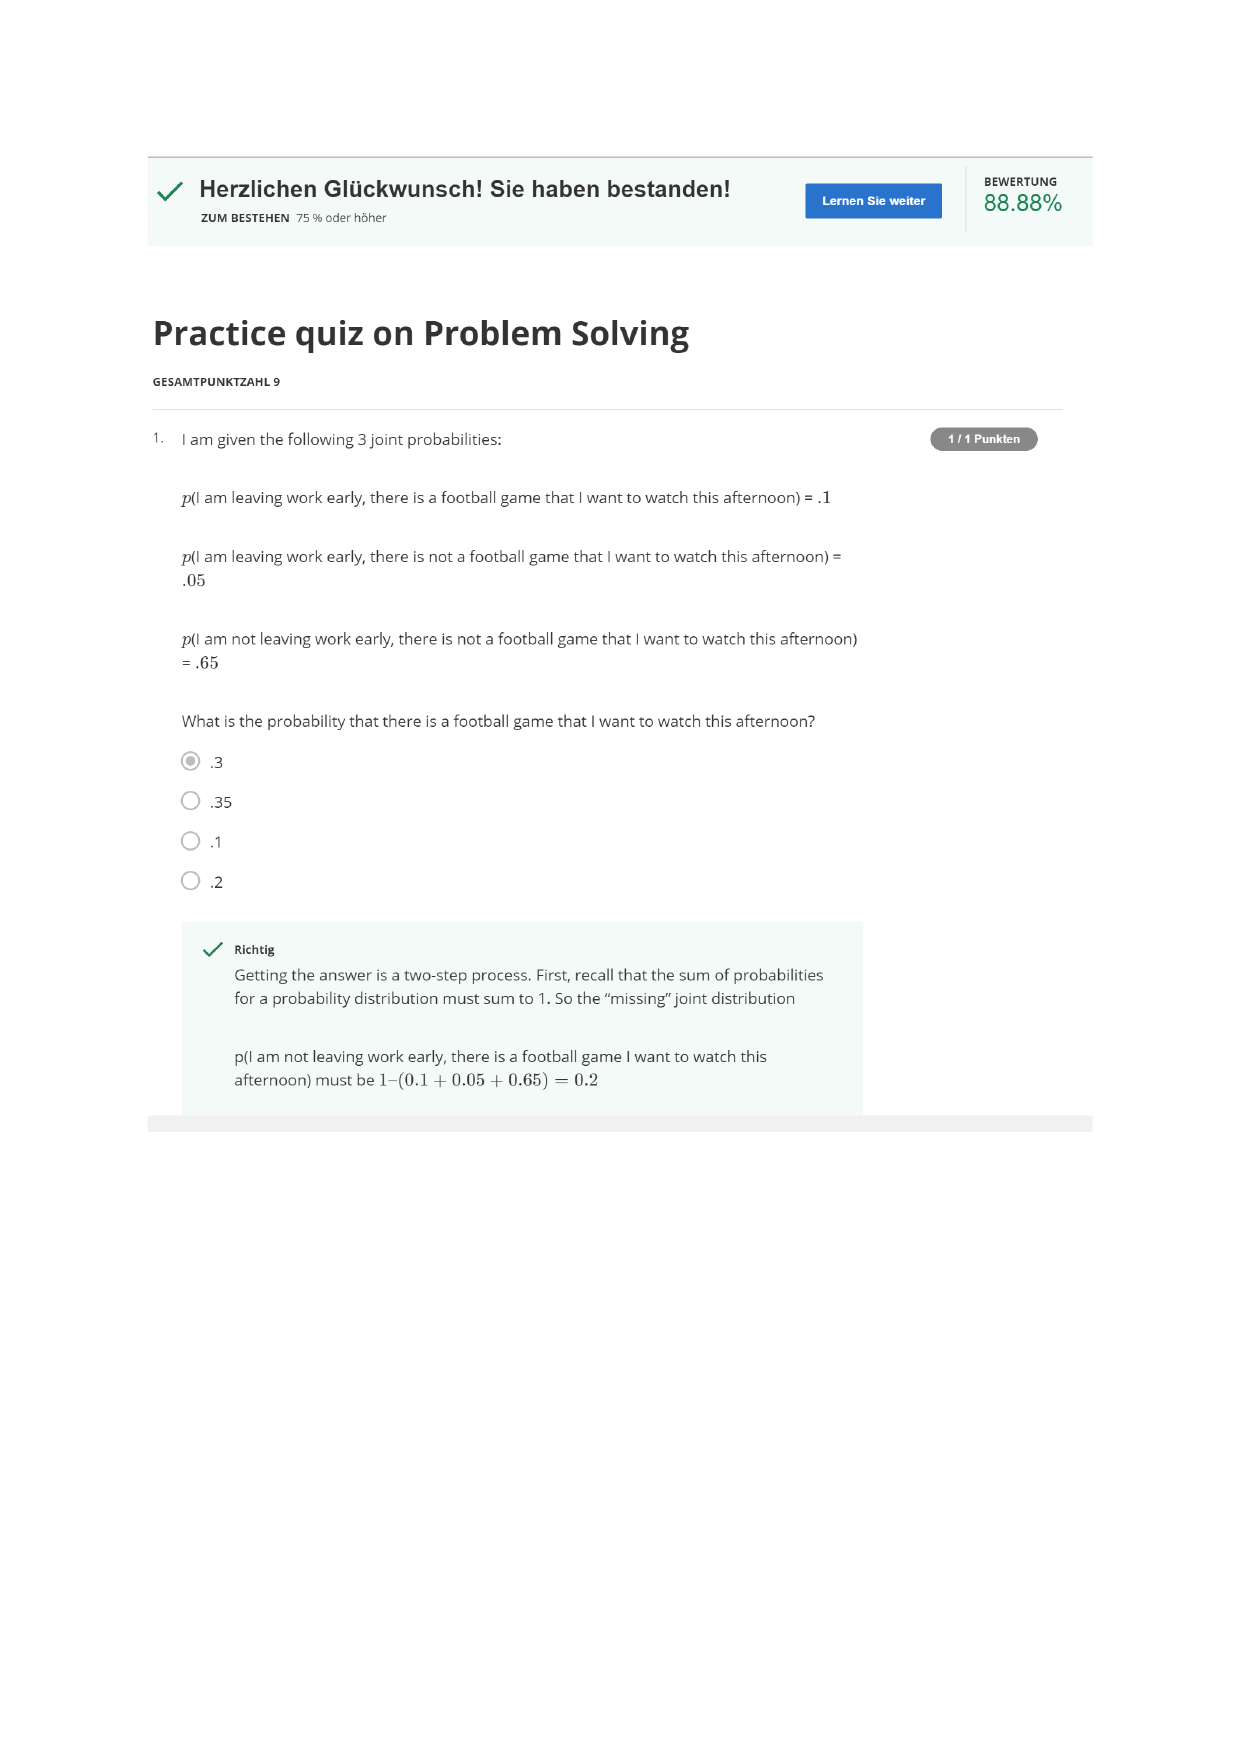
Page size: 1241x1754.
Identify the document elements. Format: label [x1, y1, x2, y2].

picture [147, 147, 1093, 1132]
